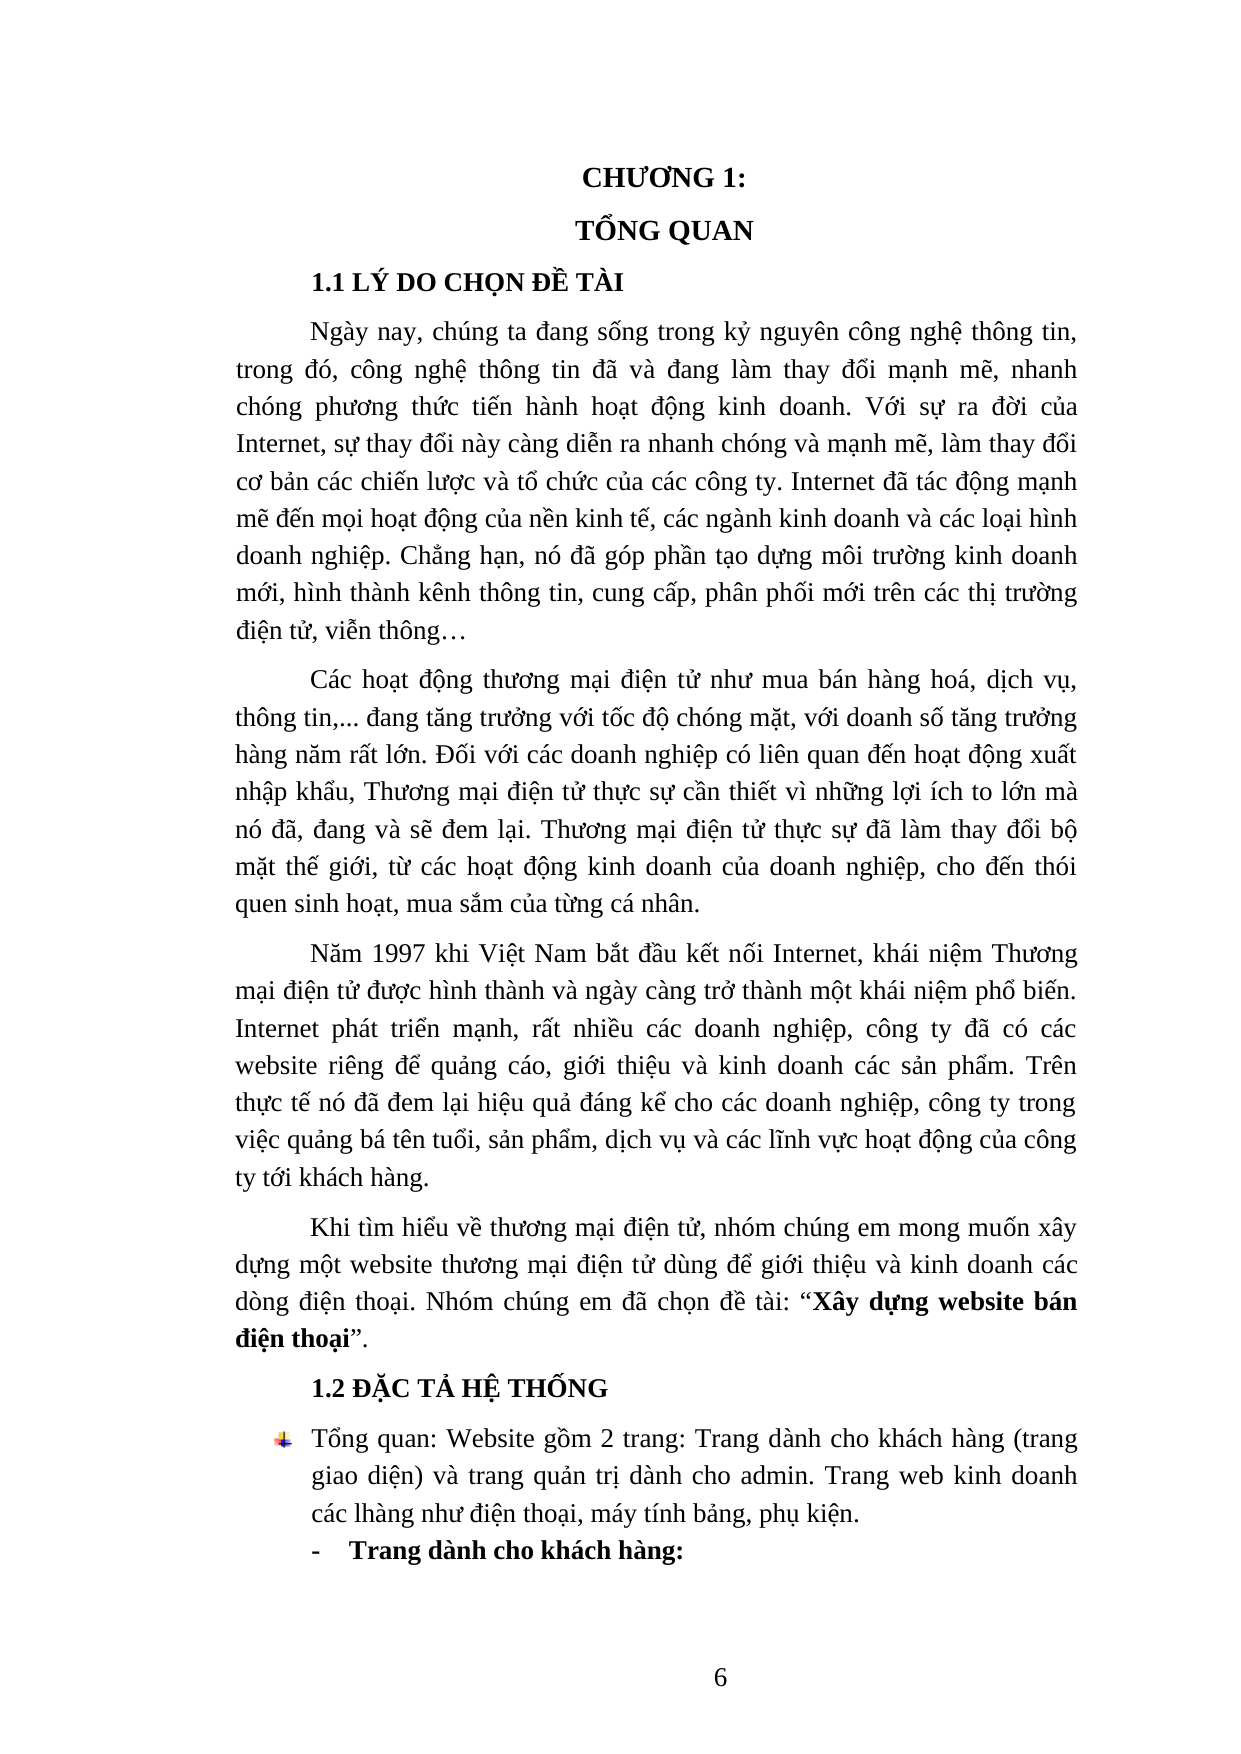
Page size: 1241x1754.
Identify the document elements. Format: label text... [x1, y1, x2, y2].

text TỔNG QUAN [236, 213, 1092, 246]
subtitle CHƯƠNG 1: [236, 160, 1092, 194]
text Các hoạt động thương mại điện tử như mua bán hàng hoá, dịch vụ, thông tin,... đang tăng trưởng với tốc độ chóng mặt, với doanh số tăng trưởng hàng năm rất lớn. Đối với các doanh nghiệp có liên quan đến hoạt động xuất nhập khẩu, Thương mại điện tử thực sự cần thiết vì những lợi ích to lớn mà nó đã, đang và sẽ đem lại. Thương mại điện tử thực sự đã làm thay đổi bộ mặt thế giới, từ các hoạt động kinh doanh của doanh nghiệp, cho đến thói quen sinh hoạt, mua sắm của từng cá nhân. [235, 663, 1078, 918]
list Tổng quan: Website gồm 2 trang: Trang dành cho khách hàng (trang giao diện) và trang quản trị dành cho admin. Trang web kinh doanh các lhàng như điện thoại, máy tính bảng, phụ kiện. [274, 1422, 1078, 1528]
text Ngày nay, chúng ta đang sống trong kỷ nguyên công nghệ thông tin, trong đó, công nghệ thông tin đã và đang làm thay đổi mạnh mẽ, nhanh chóng phương thức tiến hành hoạt động kinh doanh. Với sự ra đời của Internet, sự thay đổi này càng diễn ra nhanh chóng và mạnh mẽ, làm thay đổi cơ bản các chiến lược và tổ chức của các công ty. Internet đã tác động mạnh mẽ đến mọi hoạt động của nền kinh tế, các ngành kinh doanh và các loại hình doanh nghiệp. Chẳng hạn, nó đã góp phần tạo dựng môi trường kinh doanh mới, hình thành kênh thông tin, cung cấp, phân phối mới trên các thị trường điện tử, viễn thông… [236, 315, 1078, 645]
text Năm 1997 khi Việt Nam bắt đầu kết nối Internet, khái niệm Thương mại điện tử được hình thành và ngày càng trở thành một khái niệm phổ biến. Internet phát triển mạnh, rất nhiều các doanh nghiệp, công ty đã có các website riêng để quảng cáo, giới thiệu và kinh doanh các sản phẩm. Trên thực tế nó đã đem lại hiệu quả đáng kể cho các doanh nghiệp, công ty trong việc quảng bá tên tuổi, sản phẩm, dịch vụ và các lĩnh vực hoạt động của công ty tới khách hàng. [235, 937, 1078, 1192]
picture [274, 1430, 292, 1448]
text Khi tìm hiểu về thương mại điện tử, nhóm chúng em mong muốn xây dựng một website thương mại điện tử dùng để giới thiệu và kinh doanh các dòng điện thoại. Nhóm chúng em đã chọn đề tài: “Xây dựng website bán điện thoại”. [235, 1211, 1078, 1354]
subtitle 1.1 LÝ DO CHỌN ĐỀ TÀI [311, 266, 1092, 297]
subtitle 1.2 ĐẶC TẢ HỆ THỐNG [311, 1372, 1092, 1403]
list Trang dành cho khách hàng: [311, 1534, 1092, 1565]
